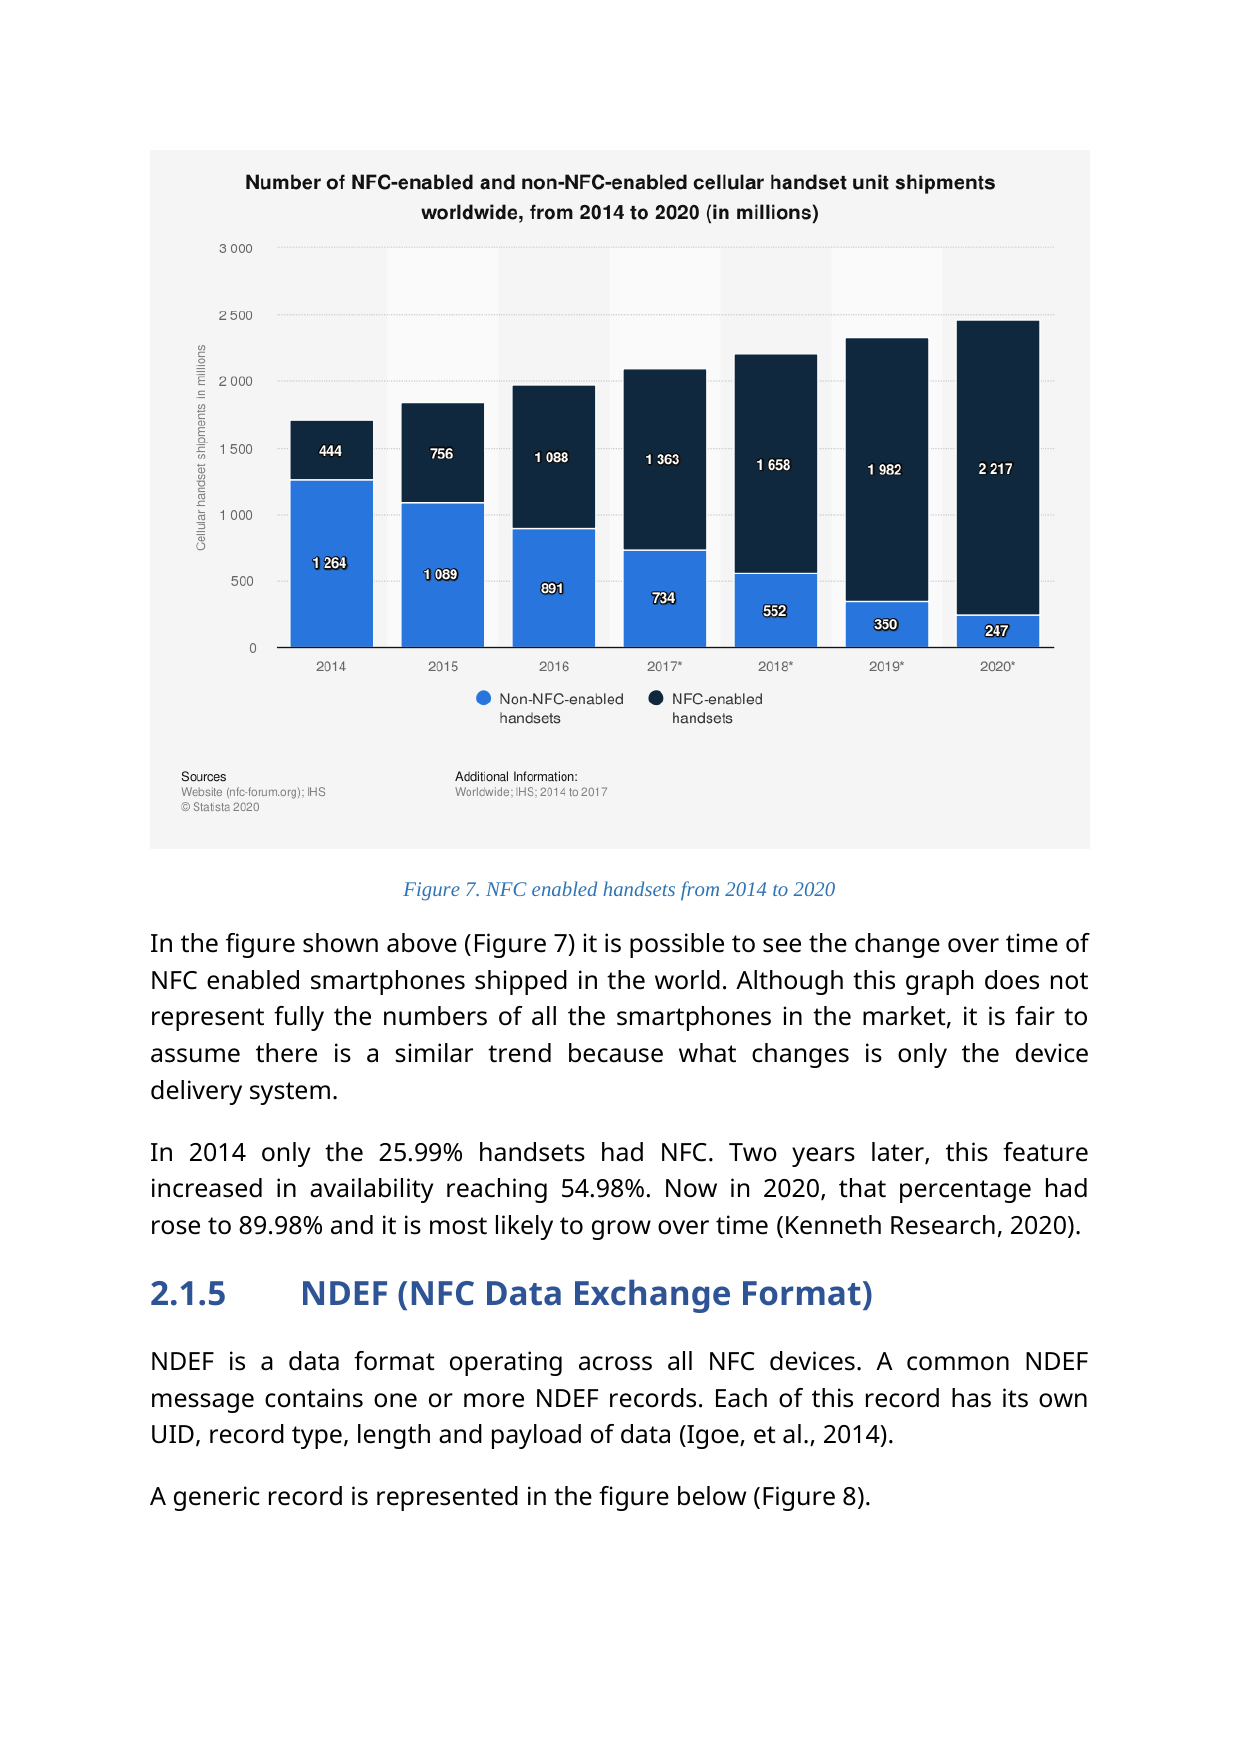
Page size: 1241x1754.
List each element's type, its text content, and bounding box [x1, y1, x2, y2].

text In 2014 only the 25.99% handsets had NFC. Two years later, this feature increased in availability reaching 54.98%. Now in 2020, that percentage had rose to 89.98% and it is most likely to grow over time . [150, 1134, 1090, 1242]
text NDEF is a data format operating across all NFC devices. A common NDEF message contains one or more NDEF records. Each of this record has its own UID, record type, length and payload of data . [150, 1344, 1090, 1451]
picture [150, 150, 1091, 849]
text In the figure shown above (Figure 7) it is possible to see the change over time of NFC enabled smartphones shipped in the world. Although this graph does not represent fully the numbers of all the smartphones in the market, it is fair to assume there is a similar trend because what changes is only the device delivery system. [150, 926, 1090, 1107]
subtitle NDEF (NFC Data Exchange Format) [150, 1270, 1090, 1315]
text A generic record is represented in the figure below (Figure 8). [150, 1479, 1090, 1513]
